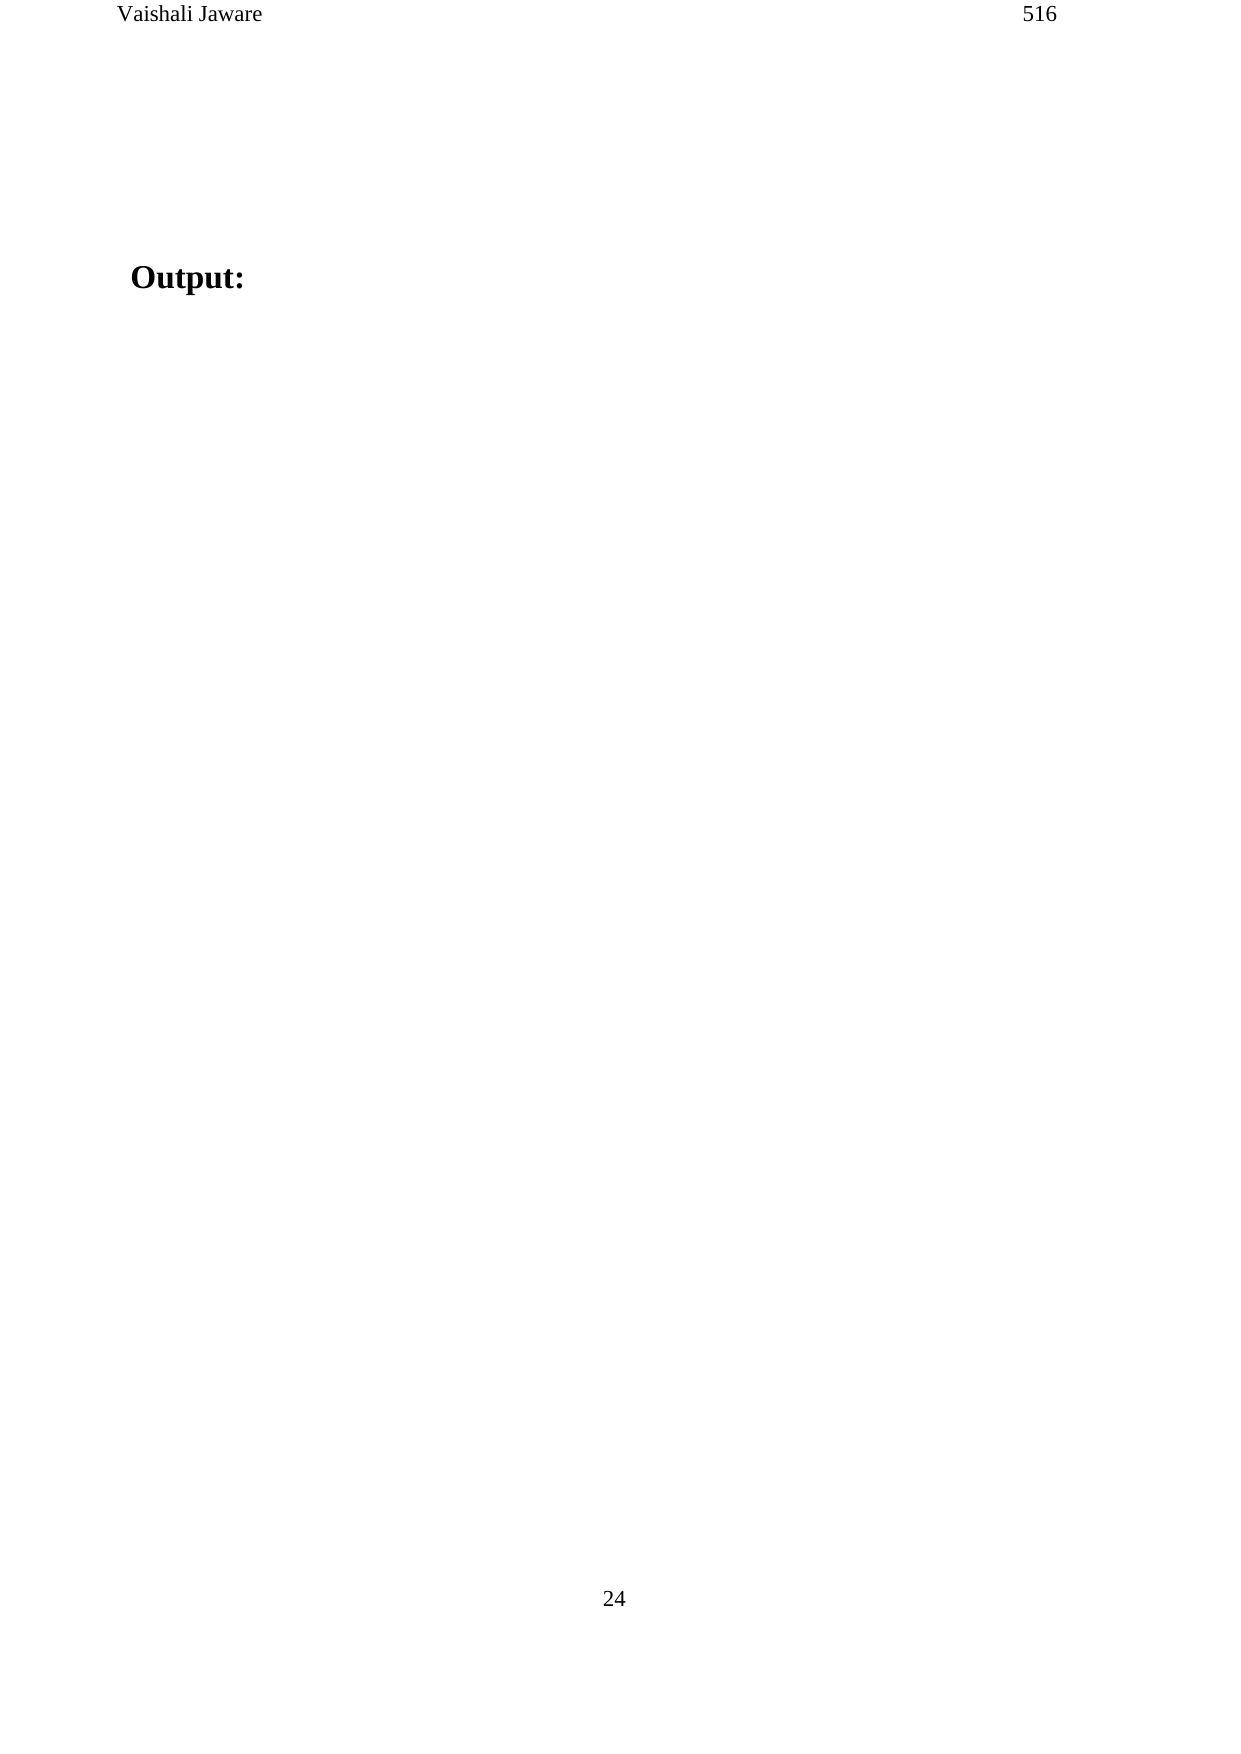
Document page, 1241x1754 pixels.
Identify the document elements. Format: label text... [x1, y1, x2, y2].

text Output: [130, 258, 1111, 296]
